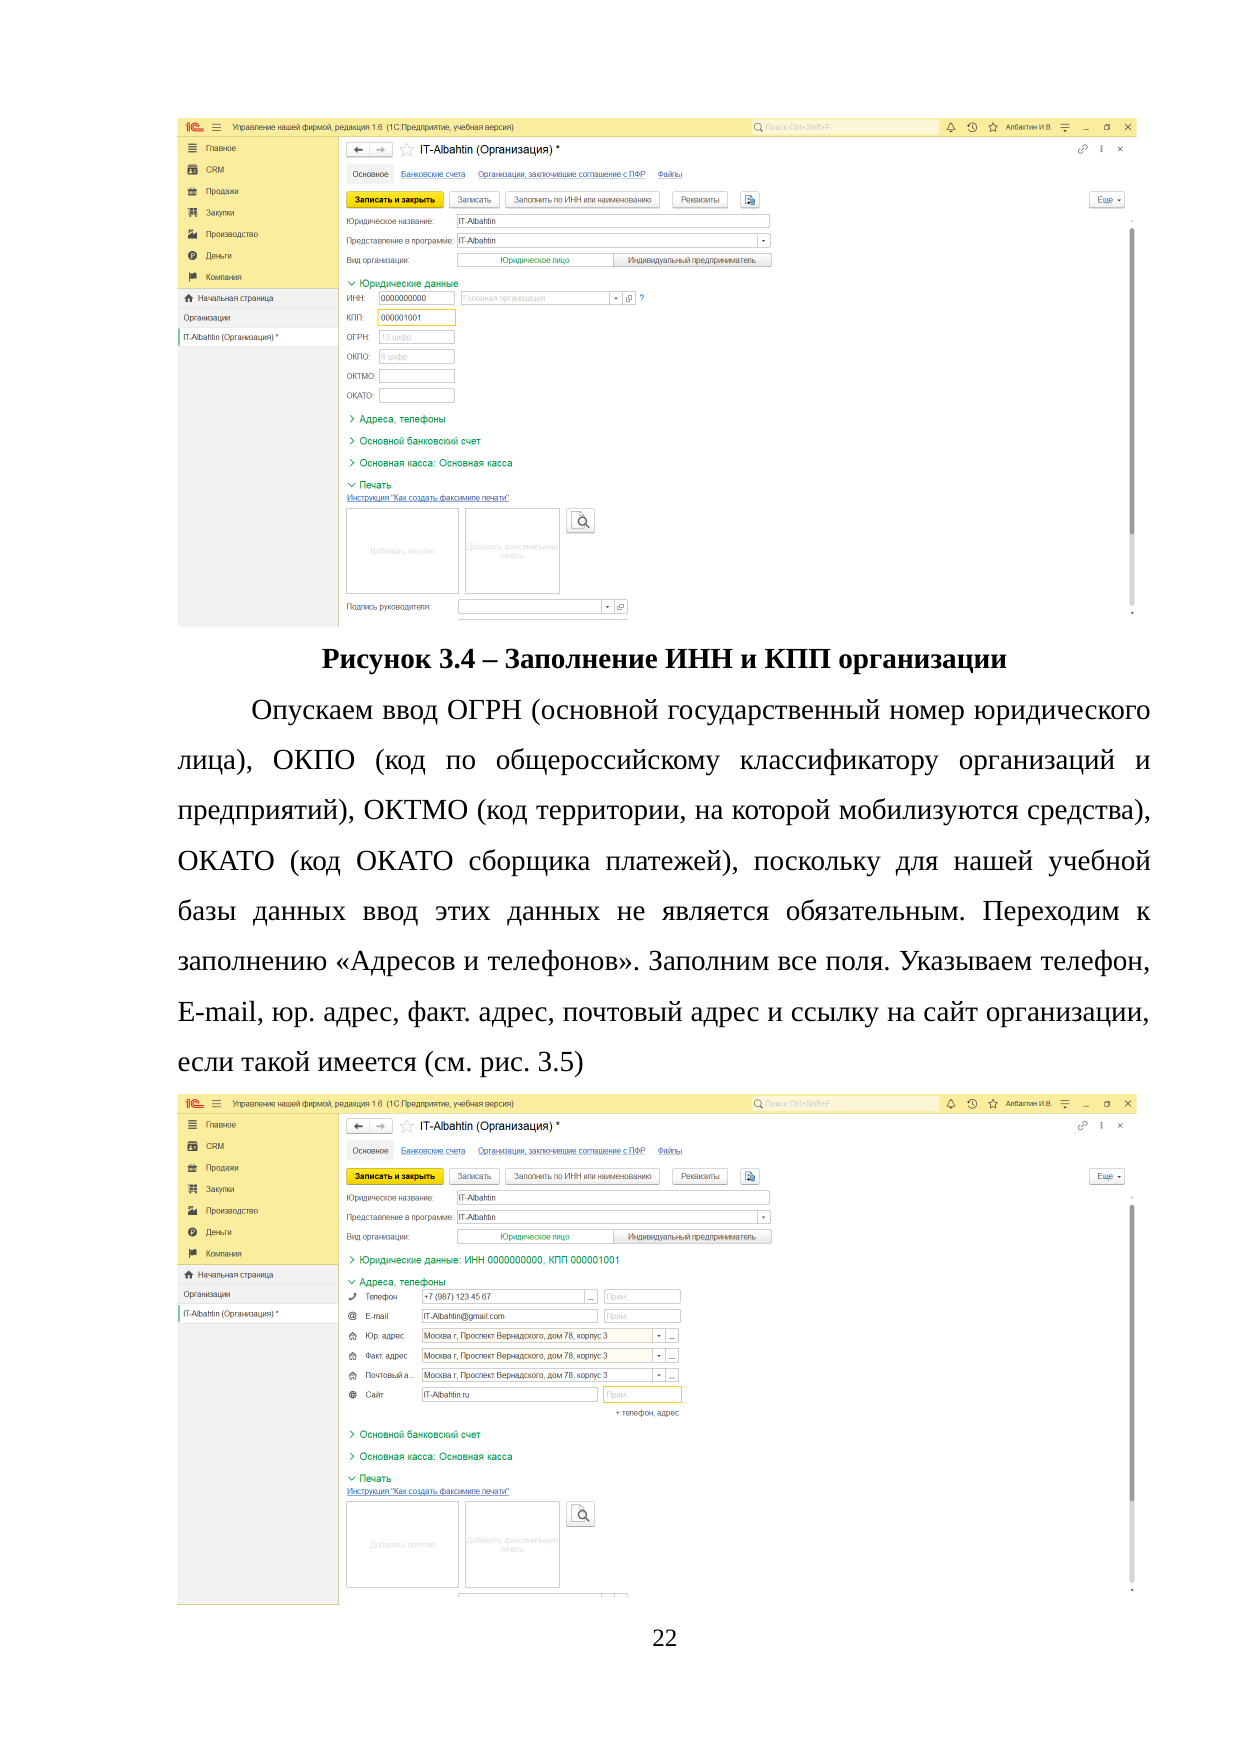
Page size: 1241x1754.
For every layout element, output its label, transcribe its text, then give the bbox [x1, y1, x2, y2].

picture [177, 118, 1137, 627]
picture [177, 1094, 1137, 1605]
text Рисунок 3.4 – Заполнение ИНН и КПП организации [177, 641, 1152, 675]
text Опускаем ввод ОГРН (основной государственный номер юридического лица), ОКПО (код по общероссийскому классификатору организаций и предприятий), ОКТМО (код территории, на которой мобилизуются средства), ОКАТО (код ОКАТО сборщика платежей), поскольку для нашей учебной базы данных ввод этих данных не является обязательным. Переходим к заполнению «Адресов и телефонов». Заполним все поля. Указываем телефон, E-mail, юр. адрес, факт. адрес, почтовый адрес и ссылку на сайт организации, если такой имеется (см. рис. 3.5) [177, 692, 1152, 1077]
